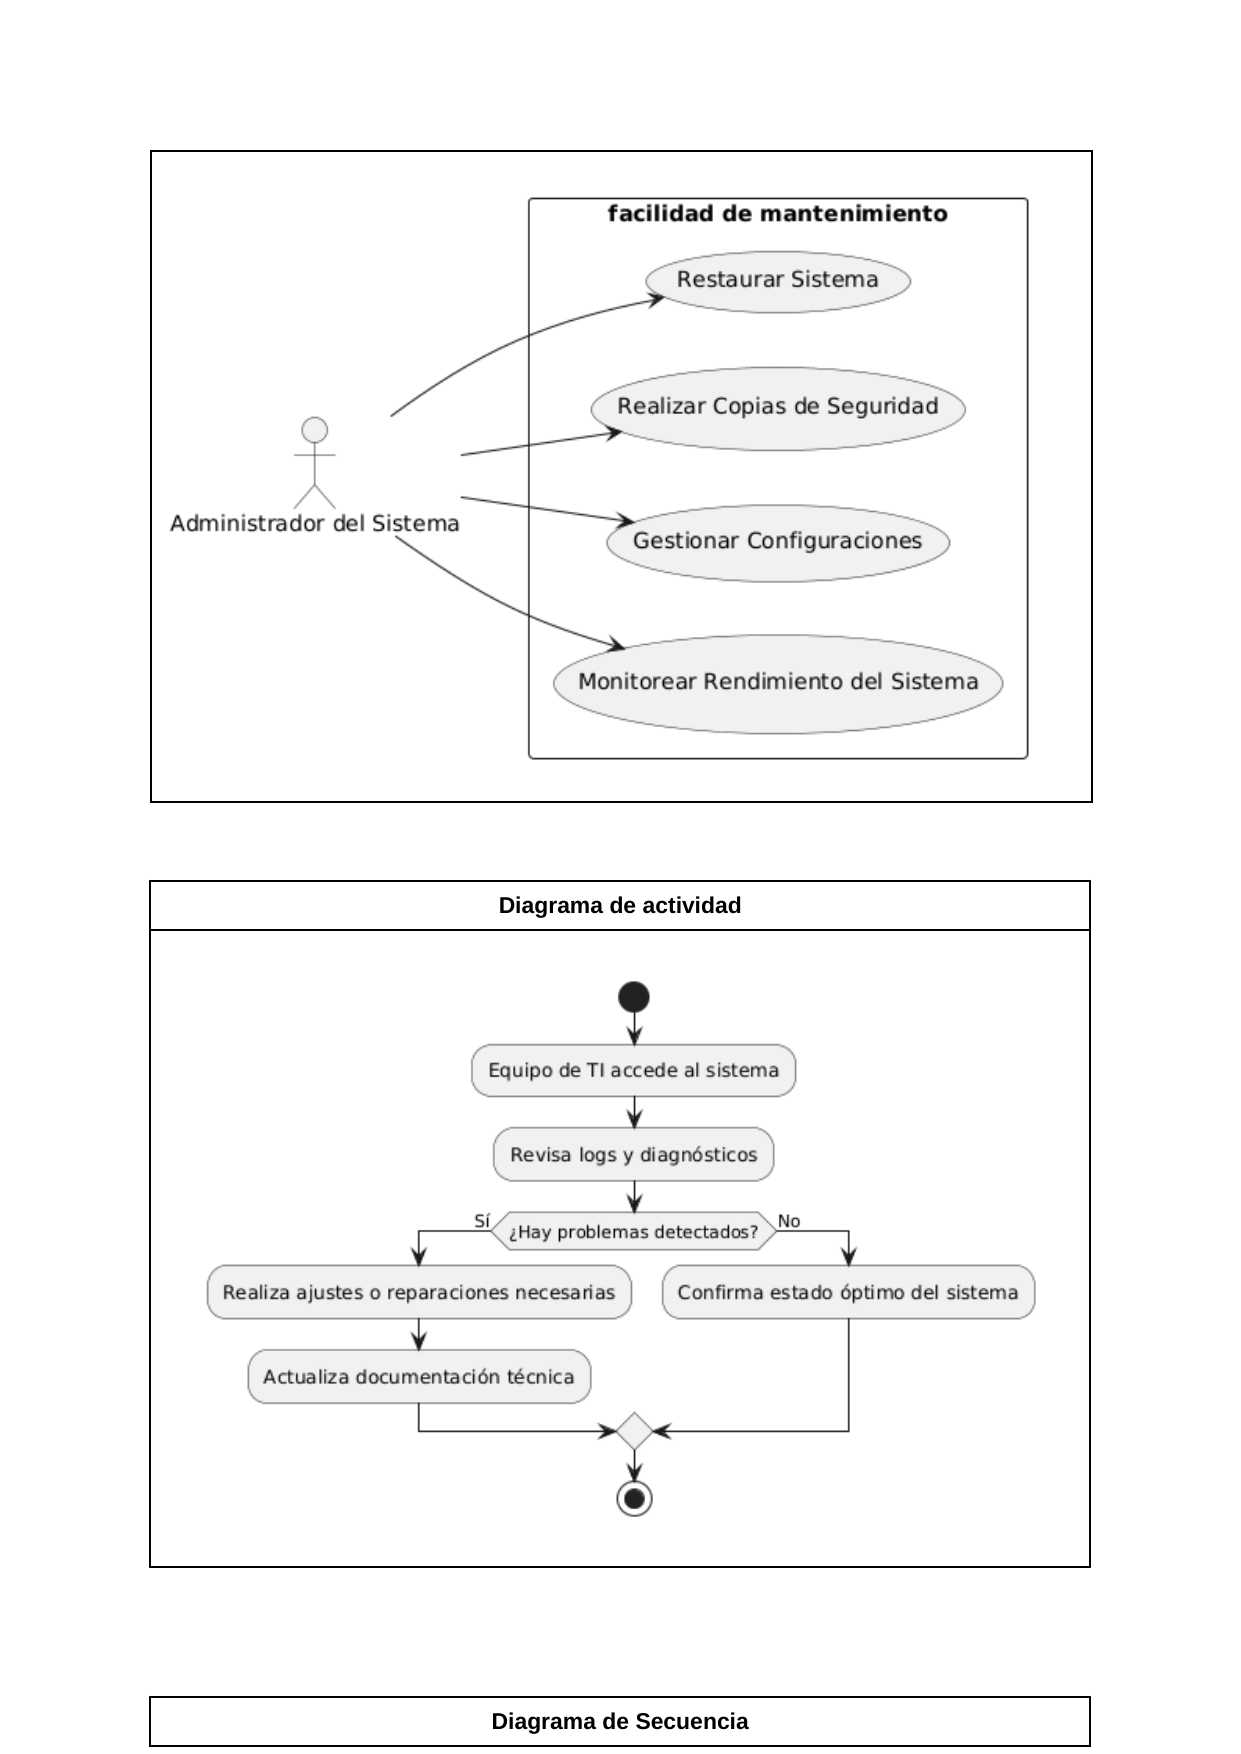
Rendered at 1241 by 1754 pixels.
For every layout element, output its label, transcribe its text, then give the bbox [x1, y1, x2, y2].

table_cell [151, 931, 1089, 1566]
picture [190, 966, 1050, 1531]
table_header Diagrama de Secuencia [151, 1698, 1089, 1745]
table_header Diagrama de actividad [151, 882, 1089, 929]
table_cell [152, 152, 1091, 801]
picture [161, 187, 1035, 766]
